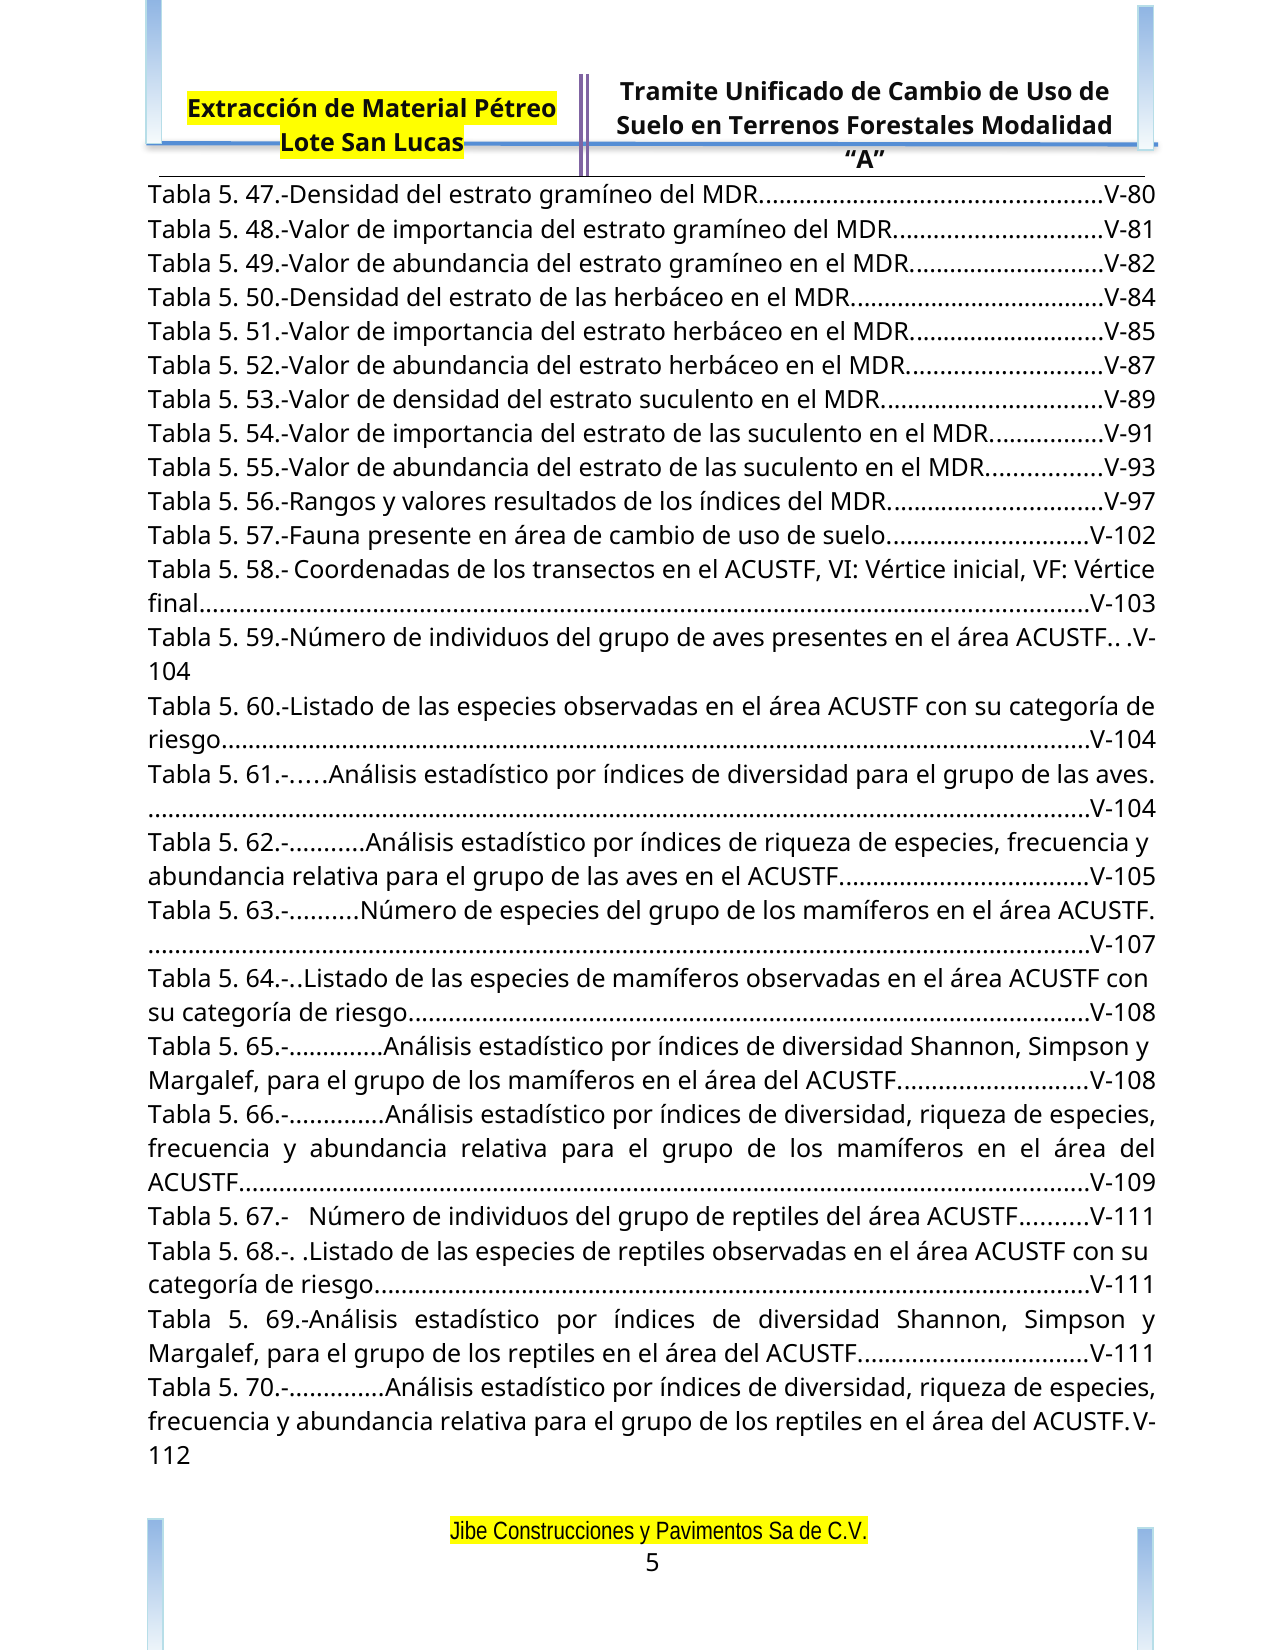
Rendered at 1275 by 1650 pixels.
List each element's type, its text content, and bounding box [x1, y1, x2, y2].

text Tabla 5. 50.-Densidad del estrato de las herbáceo en el MDR. V-84 [148, 279, 1157, 313]
text Tabla 5. 48.-Valor de importancia del estrato gramíneo del MDR. V-81 [148, 211, 1157, 245]
text Tabla 5. 49.-Valor de abundancia del estrato gramíneo en el MDR. V-82 [148, 245, 1157, 279]
text Tabla 5. 58.- Coordenadas de los transectos en el ACUSTF, VI: Vértice inicial, VF: Vértice final. V-103 [148, 552, 1157, 620]
text Tabla 5. 47.-Densidad del estrato gramíneo del MDR. V-80 [148, 160, 1157, 211]
text Tabla 5. 64.- Listado de las especies de mamíferos observadas en el área ACUSTF con su categoría de riesgo. V-108 [148, 961, 1157, 1029]
text Tabla 5. 54.-Valor de importancia del estrato de las suculento en el MDR. V-91 [148, 416, 1157, 450]
text Tabla 5. 53.-Valor de densidad del estrato suculento en el MDR. V-89 [148, 382, 1157, 416]
text Tabla 5. 63.- Número de especies del grupo de los mamíferos en el área ACUSTF. V-107 [148, 892, 1157, 961]
text Tabla 5. 60.-Listado de las especies observadas en el área ACUSTF con su categoría de riesgo. V-104 [148, 688, 1157, 756]
text Tabla 5. 61.- Análisis estadístico por índices de diversidad para el grupo de las aves. V-104 [148, 756, 1157, 824]
text Tabla 5. 70.- Análisis estadístico por índices de diversidad, riqueza de especies, frecuencia y abundancia relativa para el grupo de los reptiles en el área del ACUSTF. V-112 [148, 1369, 1157, 1472]
text Tabla 5. 56.-Rangos y valores resultados de los índices del MDR. V-97 [148, 484, 1157, 518]
text Tabla 5. 68.- Listado de las especies de reptiles observadas en el área ACUSTF con su categoría de riesgo. V-111 [148, 1233, 1157, 1301]
text Tabla 5. 65.- Análisis estadístico por índices de diversidad Shannon, Simpson y Margalef, para el grupo de los mamíferos en el área del ACUSTF. V-108 [148, 1029, 1157, 1097]
text Tabla 5. 52.-Valor de abundancia del estrato herbáceo en el MDR. V-87 [148, 347, 1157, 382]
text Tabla 5. 69.-Análisis estadístico por índices de diversidad Shannon, Simpson y Margalef, para el grupo de los reptiles en el área del ACUSTF. V-111 [148, 1301, 1157, 1369]
text Tabla 5. 55.-Valor de abundancia del estrato de las suculento en el MDR. V-93 [148, 450, 1157, 484]
text Tabla 5. 57.-Fauna presente en área de cambio de uso de suelo. V-102 [148, 518, 1157, 552]
text Tabla 5. 59.-Número de individuos del grupo de aves presentes en el área ACUSTF. V-104 [148, 620, 1157, 688]
text Tabla 5. 51.-Valor de importancia del estrato herbáceo en el MDR. V-85 [148, 313, 1157, 347]
text Tabla 5. 66.- Análisis estadístico por índices de diversidad, riqueza de especies, frecuencia y abundancia relativa para el grupo de los mamíferos en el área del ACUSTF. V-109 [148, 1097, 1157, 1199]
text Tabla 5. 62.- Análisis estadístico por índices de riqueza de especies, frecuencia y abundancia relativa para el grupo de las aves en el ACUSTF. V-105 [148, 824, 1157, 892]
text Tabla 5. 67.- Número de individuos del grupo de reptiles del área ACUSTF. V-111 [148, 1199, 1157, 1233]
